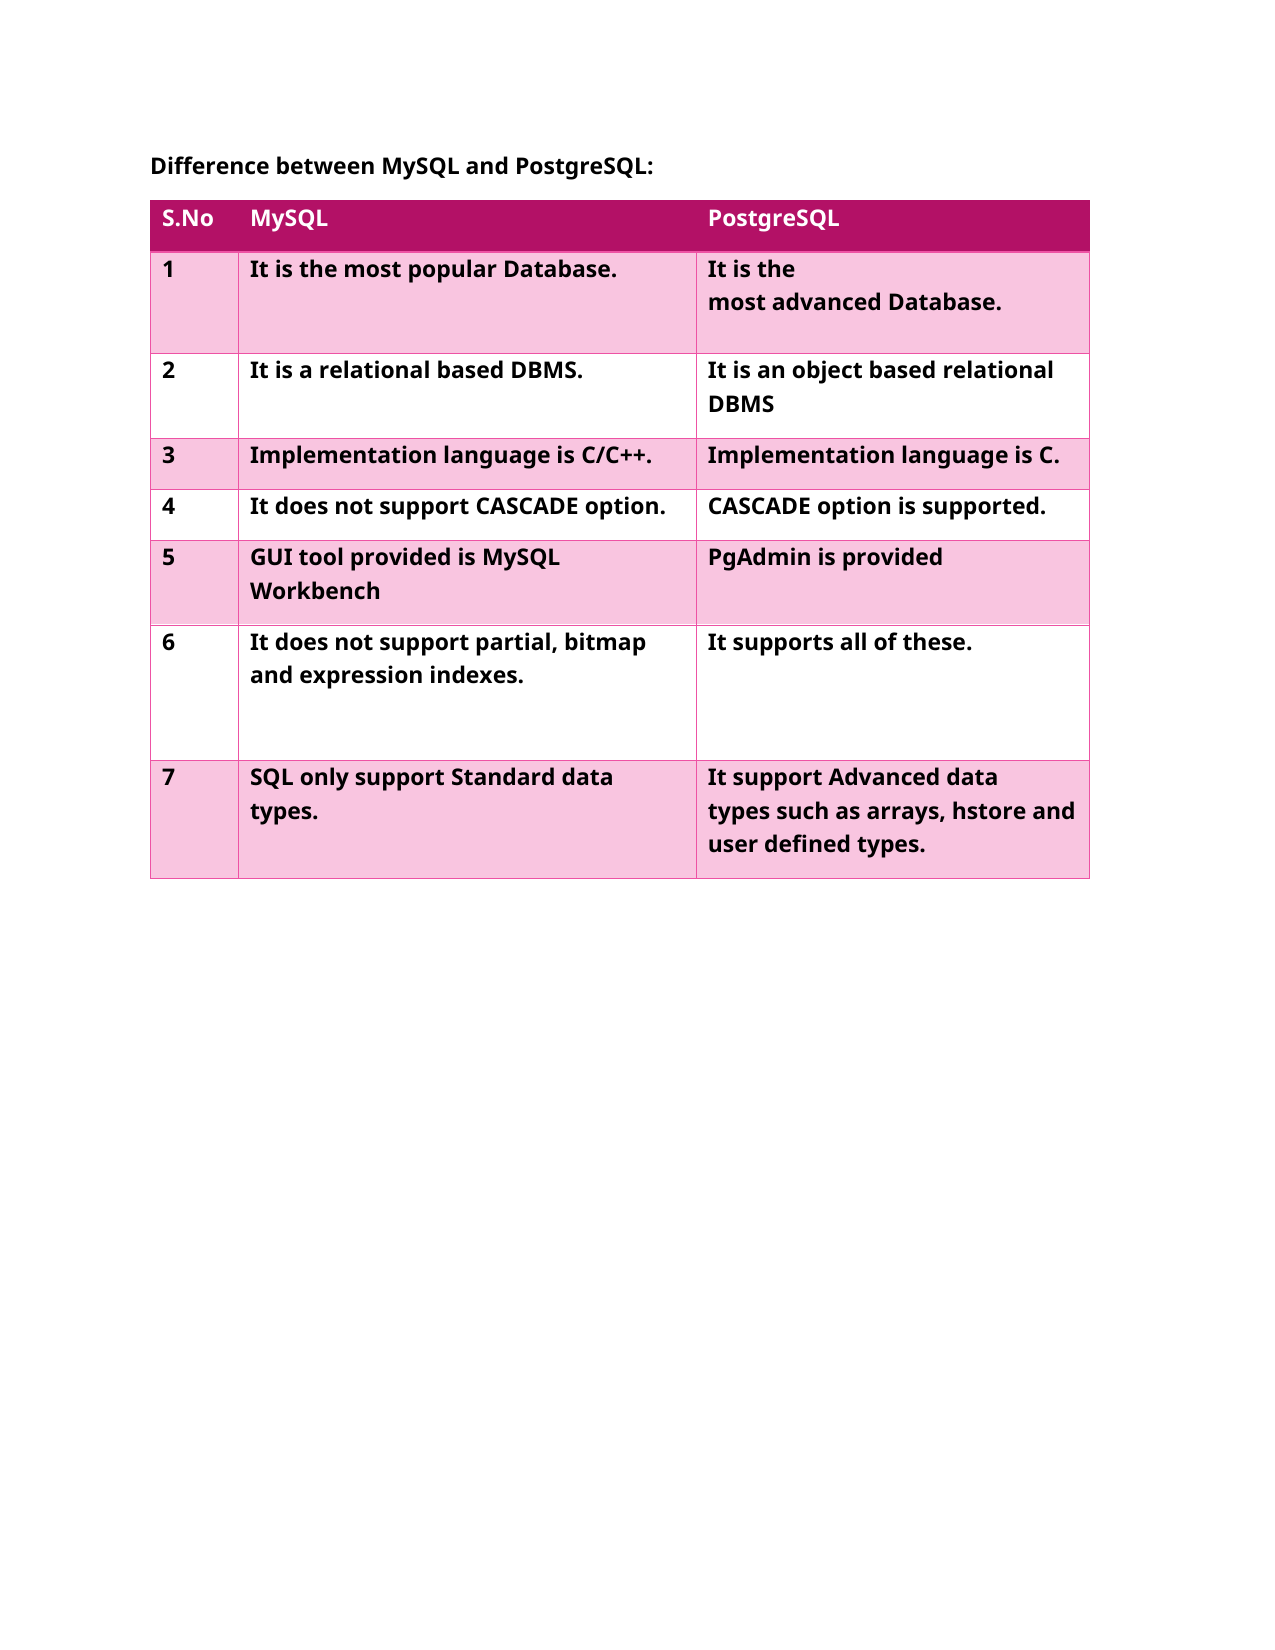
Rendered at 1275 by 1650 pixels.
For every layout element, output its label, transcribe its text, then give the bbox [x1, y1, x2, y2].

table_cell Implementation language is C. [697, 439, 1089, 489]
table_cell CASCADE option is supported. [697, 490, 1089, 540]
table_cell It does not support CASCADE option. [239, 490, 696, 540]
table_cell PgAdmin is provided [697, 541, 1089, 624]
table_header S.No [151, 201, 238, 251]
table_header PostgreSQL [697, 201, 1089, 251]
table_cell It is a relational based DBMS. [239, 354, 696, 438]
table_cell It does not support partial, bitmap and expression indexes. [239, 626, 696, 760]
table_cell It is the most popular Database. [239, 253, 696, 353]
table_cell 4 [151, 490, 238, 540]
table_cell 7 [151, 761, 238, 878]
table_cell 3 [151, 439, 238, 489]
table_header MySQL [239, 201, 696, 251]
table_cell 5 [151, 541, 238, 624]
text Difference between MySQL and PostgreSQL: [150, 150, 1125, 181]
table_cell 1 [151, 253, 238, 353]
table_cell SQL only support Standard data types. [239, 761, 696, 878]
table_cell 6 [151, 626, 238, 760]
table_cell It is an object based relational DBMS [697, 354, 1089, 438]
table_cell Implementation language is C/C++. [239, 439, 696, 489]
table_cell GUI tool provided is MySQL Workbench [239, 541, 696, 624]
table_cell It is the most advanced Database. [697, 253, 1089, 353]
table_cell It supports all of these. [697, 626, 1089, 760]
table_cell It support Advanced data types such as arrays, hstore and user defined types. [697, 761, 1089, 878]
table_cell 2 [151, 354, 238, 438]
